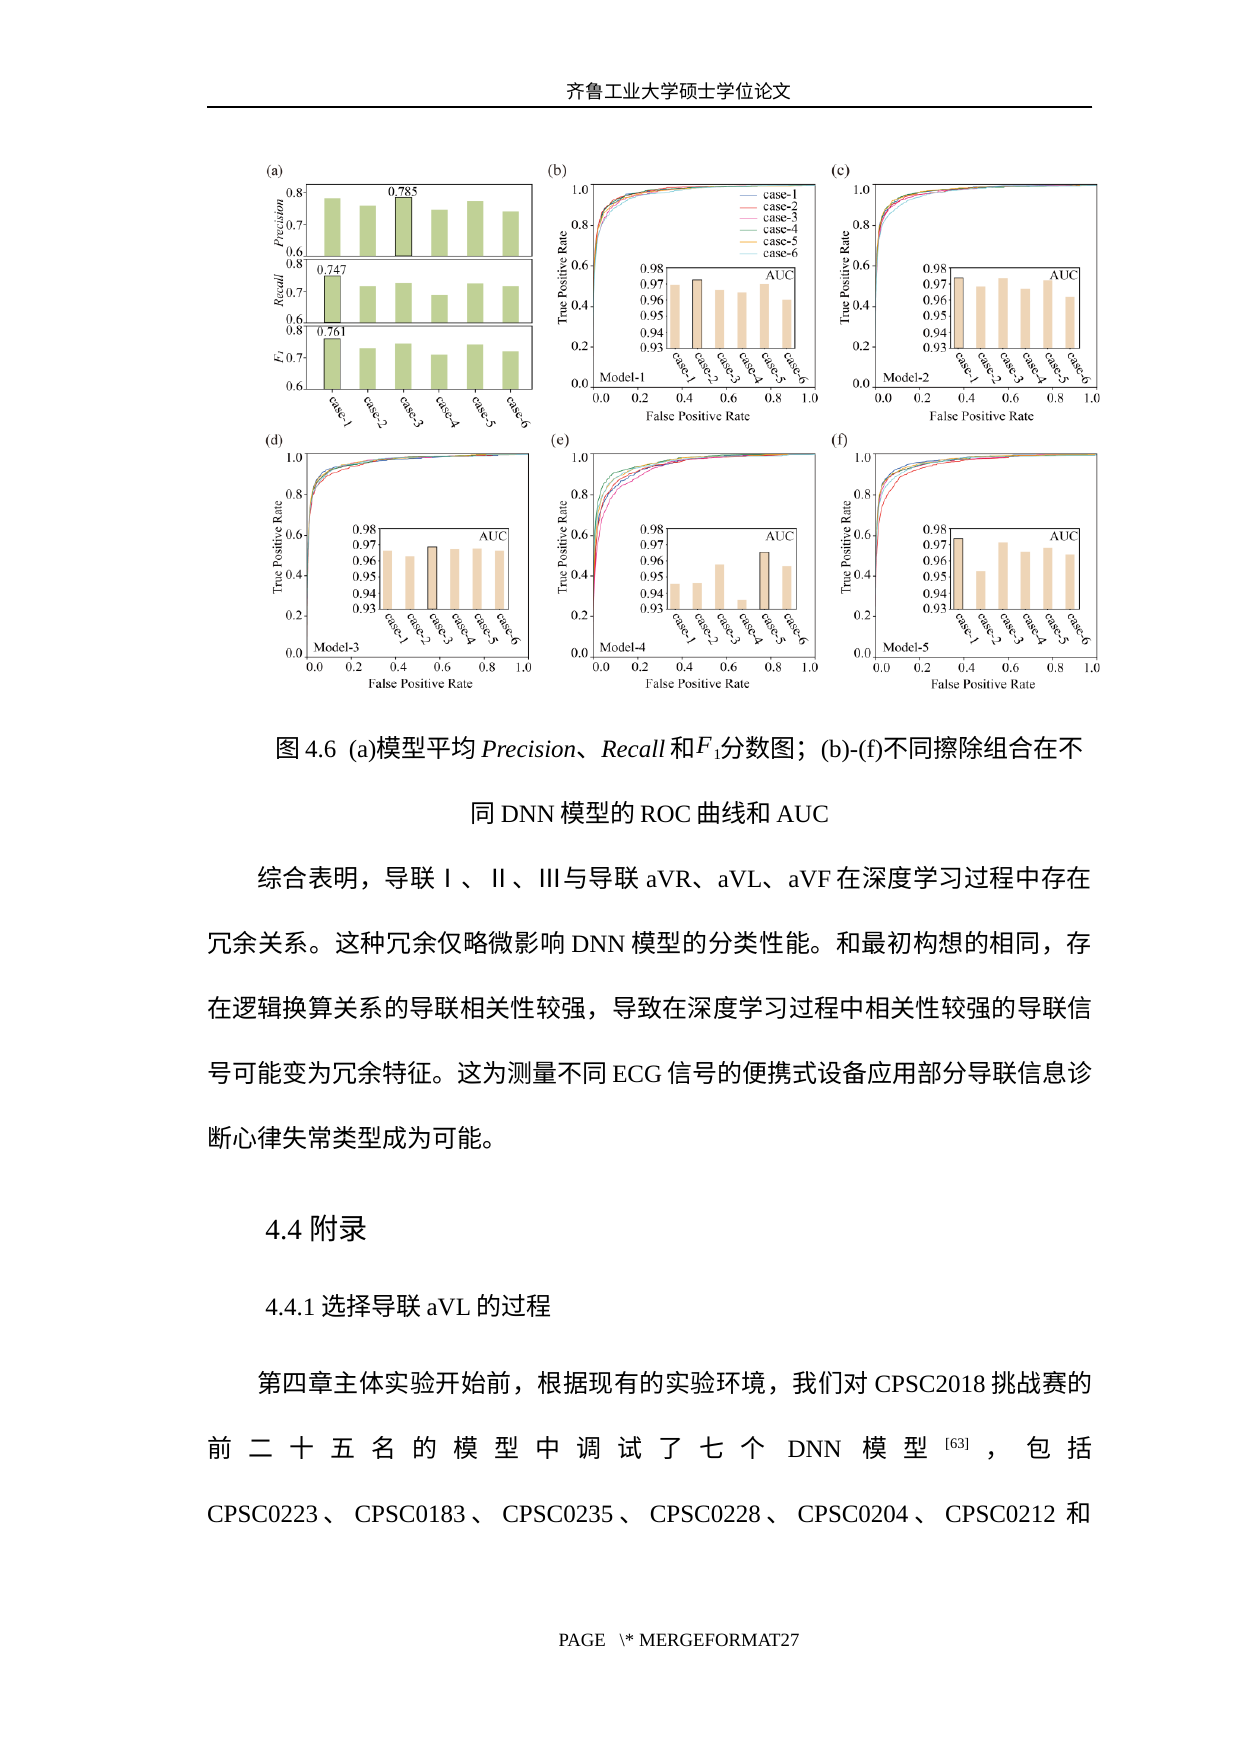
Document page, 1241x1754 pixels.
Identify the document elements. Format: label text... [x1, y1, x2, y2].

text 图4.6 (a)模型平均Precision、Recall和分数图；(b)-(f)不同擦除组合在不同DNN模型的ROC曲线和AUC [207, 714, 1092, 844]
subtitle 4.4.1 选择导联aVL的过程 [207, 1272, 1092, 1337]
picture [265, 162, 1100, 692]
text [207, 1349, 1092, 1544]
subtitle 4.4 附录 [207, 1194, 1092, 1259]
text 综合表明，导联Ⅰ、Ⅱ、Ⅲ与导联aVR、aVL、aVF在深度学习过程中存在冗余关系。这种冗余仅略微影响DNN模型的分类性能。和最初构想的相同，存在逻辑换算关系的导联相关性较强，导致在深度学习过程中相关性较强的导联信号可能变为冗余特征。这为测量不同ECG信号的便携式设备应用部分导联信息诊断心律失常类型成为可能。 [207, 844, 1092, 1169]
